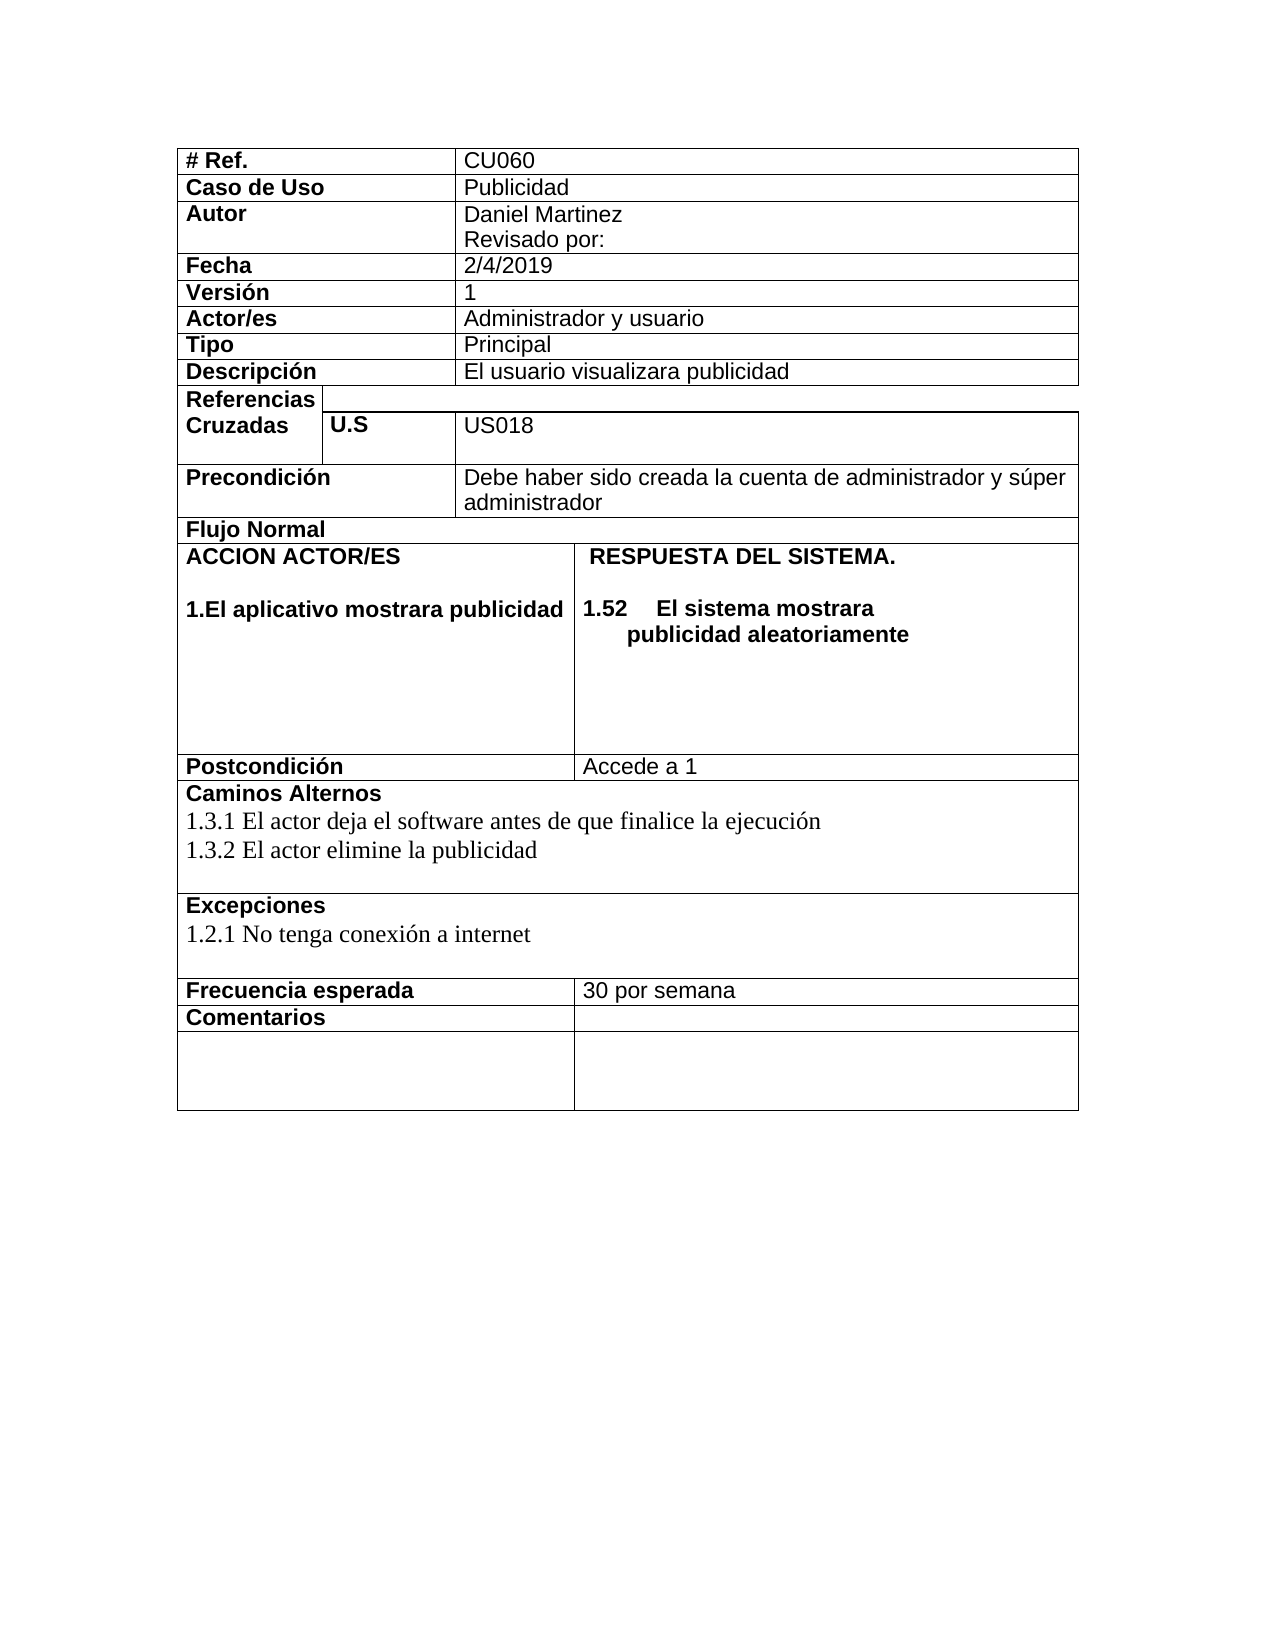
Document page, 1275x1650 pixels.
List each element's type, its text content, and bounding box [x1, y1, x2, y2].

table_cell ACCION ACTOR/ES 1.El aplicativo mostrara publicidad [178, 544, 574, 754]
table_cell Tipo [178, 334, 455, 358]
table_cell Debe haber sido creada la cuenta de administrador y súper administrador [456, 465, 1078, 517]
table_cell [575, 1006, 1078, 1031]
table_cell Administrador y usuario [456, 307, 1078, 333]
table_cell U.S [323, 413, 455, 464]
table_cell RESPUESTA DEL SISTEMA. 1.52 El sistema mostrara publicidad aleatoriamente [575, 544, 1078, 754]
table_cell Publicidad [456, 175, 1078, 201]
table_cell 1 [456, 281, 1078, 306]
table_cell Descripción [178, 360, 455, 385]
table_cell Versión [178, 281, 455, 306]
table_cell [575, 1032, 1078, 1110]
table_cell Precondición [178, 465, 455, 517]
table_cell Actor/es [178, 307, 455, 333]
table_cell El usuario visualizara publicidad [456, 360, 1078, 385]
table_cell Autor [178, 202, 455, 253]
table_cell Fecha [178, 254, 455, 280]
table_cell Comentarios [178, 1006, 574, 1031]
table_cell Accede a 1 [575, 755, 1078, 780]
table_cell US018 [456, 413, 1078, 464]
table_cell [323, 386, 1078, 411]
table_cell 2/4/2019 [456, 254, 1078, 280]
table_cell Caso de Uso [178, 175, 455, 201]
table_cell Postcondición [178, 755, 574, 780]
table_cell 30 por semana [575, 979, 1078, 1004]
table_cell Referencias Cruzadas [178, 386, 322, 464]
table_cell Frecuencia esperada [178, 979, 574, 1004]
table_header CU060 [456, 149, 1078, 174]
table_cell Excepciones 1.2.1 No tenga conexión a internet [178, 894, 1078, 978]
table_cell Daniel Martinez Revisado por: [456, 202, 1078, 253]
table_cell Caminos Alternos El actor deja el software antes de que finalice la ejecución El actor elimine la publicidad [178, 781, 1078, 893]
table_cell [178, 1032, 574, 1110]
table_header # Ref. [178, 149, 455, 174]
table_cell Flujo Normal [178, 518, 1078, 543]
table_cell Principal [456, 334, 1078, 358]
